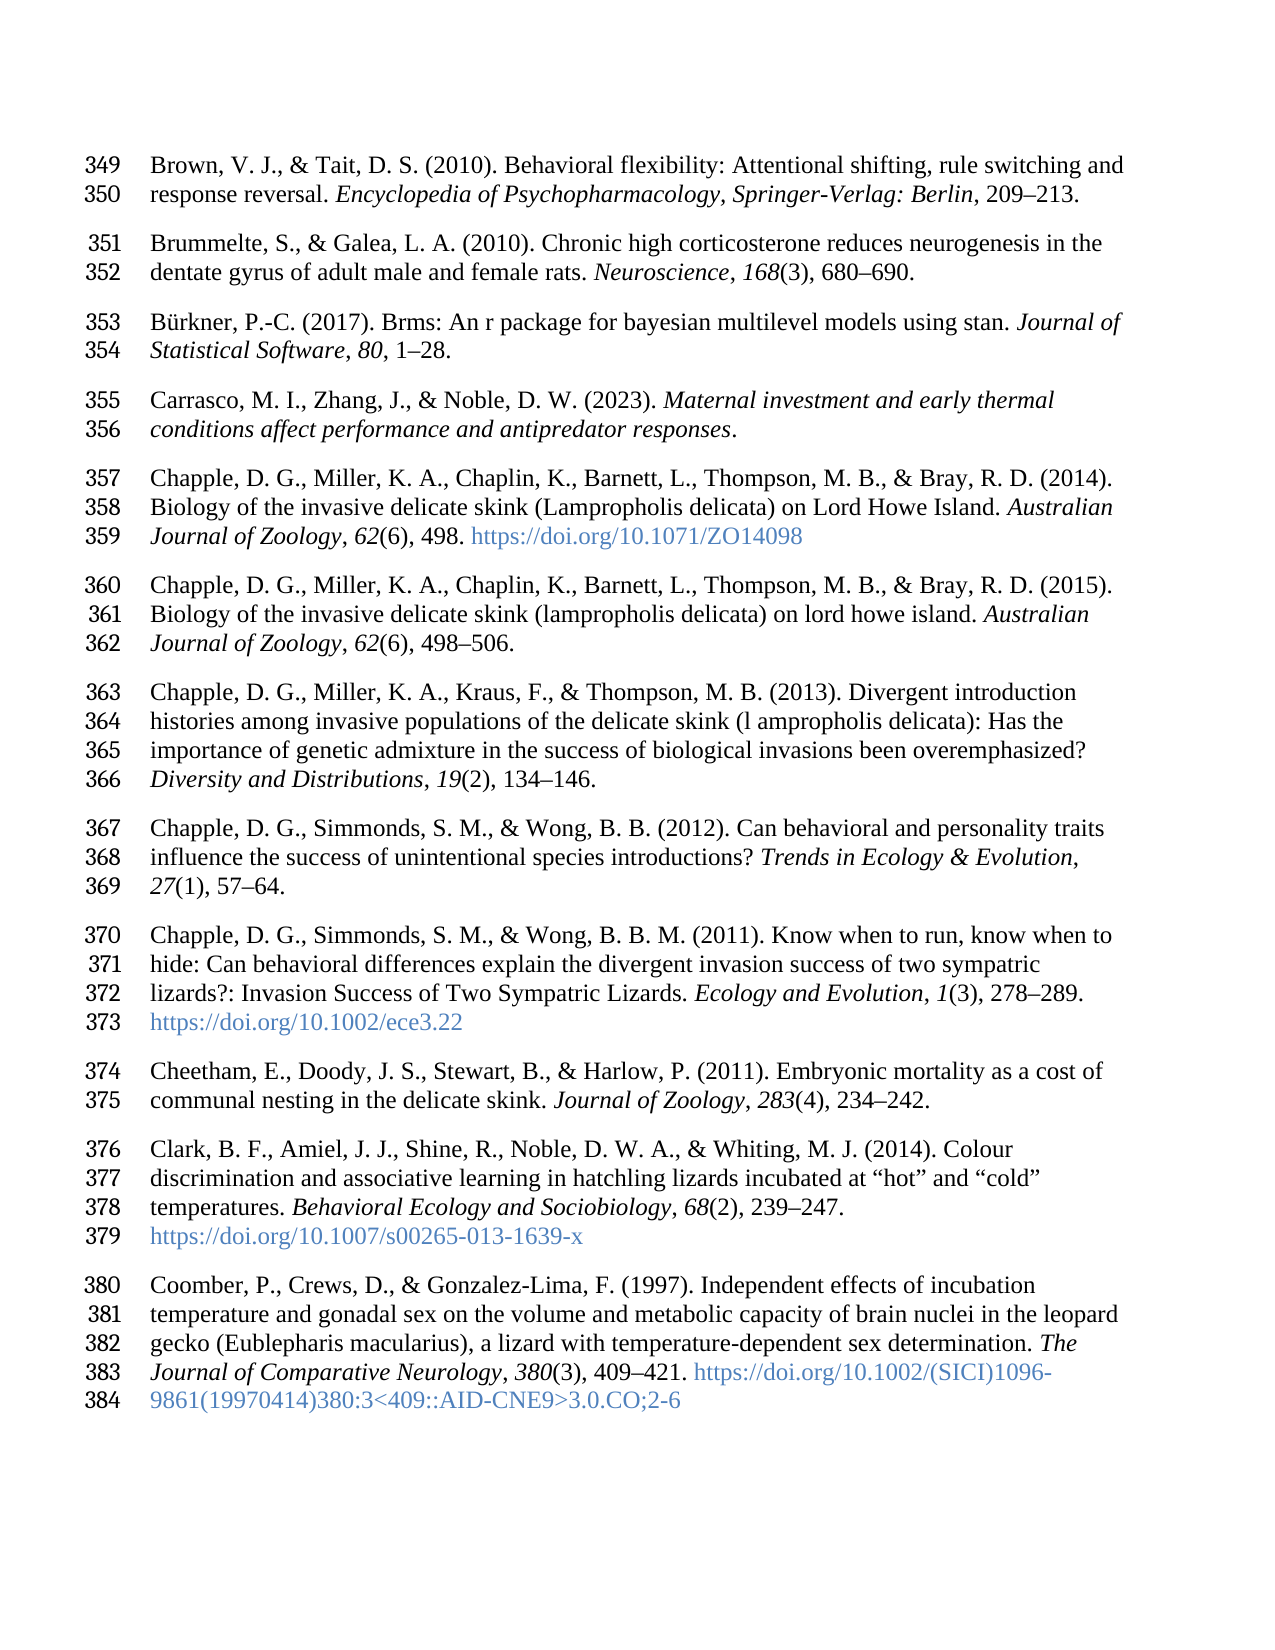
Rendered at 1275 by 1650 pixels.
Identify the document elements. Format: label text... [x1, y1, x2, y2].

text Carrasco, M. I., Zhang, J., & Noble, D. W. (2023). Maternal investment and early thermal conditions affect performance and antipredator responses. [150, 385, 1125, 442]
text Brown, V. J., & Tait, D. S. (2010). Behavioral flexibility: Attentional shifting, rule switching and response reversal. Encyclopedia of Psychopharmacology, Springer-Verlag: Berlin, 209–213. [150, 150, 1125, 207]
text Chapple, D. G., Miller, K. A., Kraus, F., & Thompson, M. B. (2013). Divergent introduction histories among invasive populations of the delicate skink (l ampropholis delicata): Has the importance of genetic admixture in the success of biological invasions been overemphasized? Diversity and Distributions, 19(2), 134–146. [150, 677, 1125, 792]
text Cheetham, E., Doody, J. S., Stewart, B., & Harlow, P. (2011). Embryonic mortality as a cost of communal nesting in the delicate skink. Journal of Zoology, 283(4), 234–242. [150, 1056, 1125, 1114]
text Chapple, D. G., Miller, K. A., Chaplin, K., Barnett, L., Thompson, M. B., & Bray, R. D. (2014). Biology of the invasive delicate skink (Lampropholis delicata) on Lord Howe Island. Australian Journal of Zoology, 62(6), 498. https://doi.org/10.1071/ZO14098 [150, 463, 1125, 549]
text Coomber, P., Crews, D., & Gonzalez-Lima, F. (1997). Independent effects of incubation temperature and gonadal sex on the volume and metabolic capacity of brain nuclei in the leopard gecko (Eublepharis macularius), a lizard with temperature-dependent sex determination. The Journal of Comparative Neurology, 380(3), 409–421. https://doi.org/10.1002/(SICI)1096-9861(19970414)380:3<409::AID-CNE9>3.0.CO;2-6 [150, 1270, 1125, 1414]
text Chapple, D. G., Miller, K. A., Chaplin, K., Barnett, L., Thompson, M. B., & Bray, R. D. (2015). Biology of the invasive delicate skink (lampropholis delicata) on lord howe island. Australian Journal of Zoology, 62(6), 498–506. [150, 570, 1125, 657]
text Chapple, D. G., Simmonds, S. M., & Wong, B. B. M. (2011). Know when to run, know when to hide: Can behavioral differences explain the divergent invasion success of two sympatric lizards?: Invasion Success of Two Sympatric Lizards. Ecology and Evolution, 1(3), 278–289. https://doi.org/10.1002/ece3.22 [150, 920, 1125, 1035]
text Bürkner, P.-C. (2017). Brms: An r package for bayesian multilevel models using stan. Journal of Statistical Software, 80, 1–28. [150, 307, 1125, 364]
text Chapple, D. G., Simmonds, S. M., & Wong, B. B. (2012). Can behavioral and personality traits influence the success of unintentional species introductions? Trends in Ecology & Evolution, 27(1), 57–64. [150, 813, 1125, 899]
text Brummelte, S., & Galea, L. A. (2010). Chronic high corticosterone reduces neurogenesis in the dentate gyrus of adult male and female rats. Neuroscience, 168(3), 680–690. [150, 228, 1125, 286]
text Clark, B. F., Amiel, J. J., Shine, R., Noble, D. W. A., & Whiting, M. J. (2014). Colour discrimination and associative learning in hatchling lizards incubated at “hot” and “cold” temperatures. Behavioral Ecology and Sociobiology, 68(2), 239–247. https://doi.org/10.1007/s00265-013-1639-x [150, 1134, 1125, 1249]
